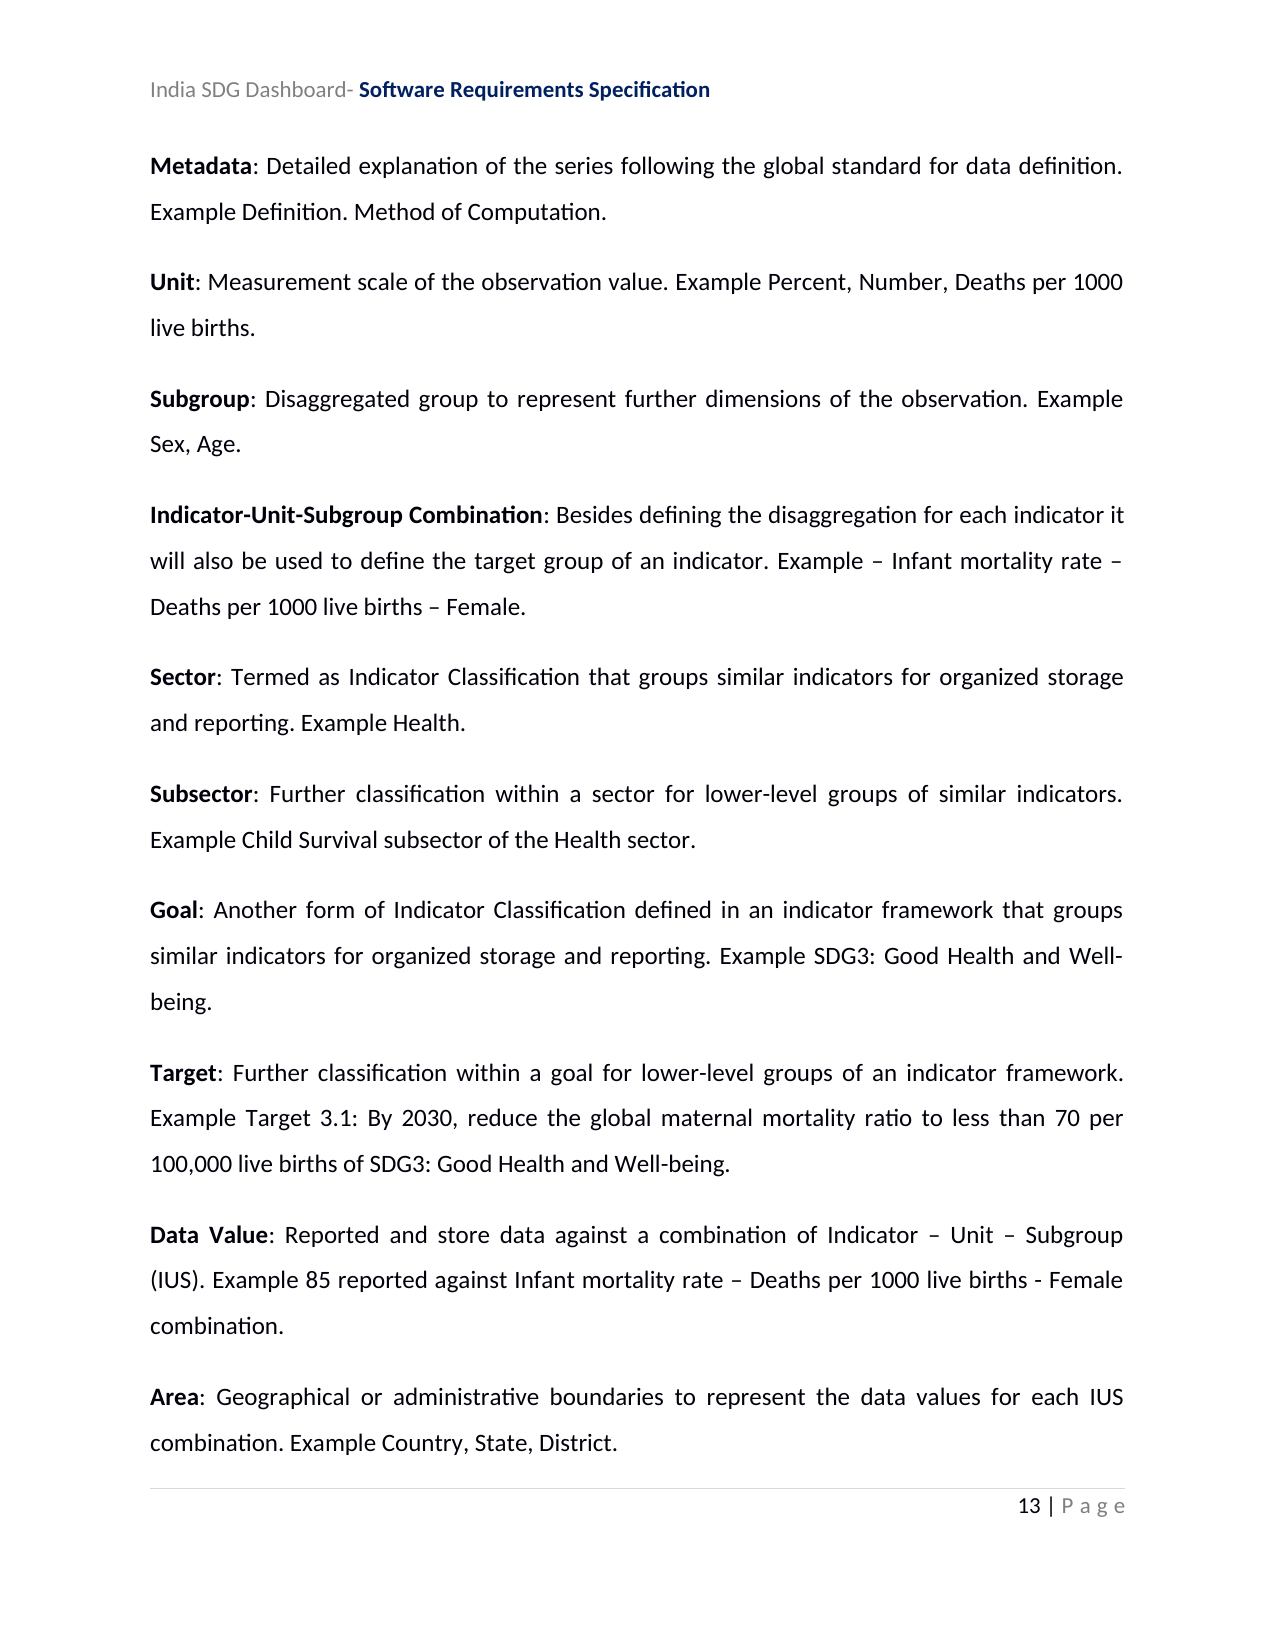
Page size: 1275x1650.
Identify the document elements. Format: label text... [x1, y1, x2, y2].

text Target: Further classification within a goal for lower-level groups of an indicator framework. Example Target 3.1: By 2030, reduce the global maternal mortality ratio to less than 70 per 100,000 live births of SDG3: Good Health and Well-being. [150, 1057, 1125, 1179]
text Sector: Termed as Indicator Classification that groups similar indicators for organized storage and reporting. Example Health. [150, 662, 1125, 738]
text Area: Geographical or administrative boundaries to represent the data values for each IUS combination. Example Country, State, District. [150, 1381, 1125, 1457]
text Goal: Another form of Indicator Classification defined in an indicator framework that groups similar indicators for organized storage and reporting. Example SDG3: Good Health and Well-being. [150, 894, 1125, 1016]
text Subsector: Further classification within a sector for lower-level groups of similar indicators. Example Child Survival subsector of the Health sector. [150, 778, 1125, 854]
text Indicator-Unit-Subgroup Combination: Besides defining the disaggregation for each indicator it will also be used to define the target group of an indicator. Example – Infant mortality rate – Deaths per 1000 live births – Female. [150, 499, 1125, 621]
text Subgroup: Disaggregated group to represent further dimensions of the observation. Example Sex, Age. [150, 383, 1125, 459]
text Metadata: Detailed explanation of the series following the global standard for data definition. Example Definition. Method of Computation. [150, 150, 1125, 226]
text Unit: Measurement scale of the observation value. Example Percent, Number, Deaths per 1000 live births. [150, 266, 1125, 343]
text Data Value: Reported and store data against a combination of Indicator – Unit – Subgroup (IUS). Example 85 reported against Infant mortality rate – Deaths per 1000 live births - Female combination. [150, 1219, 1125, 1341]
